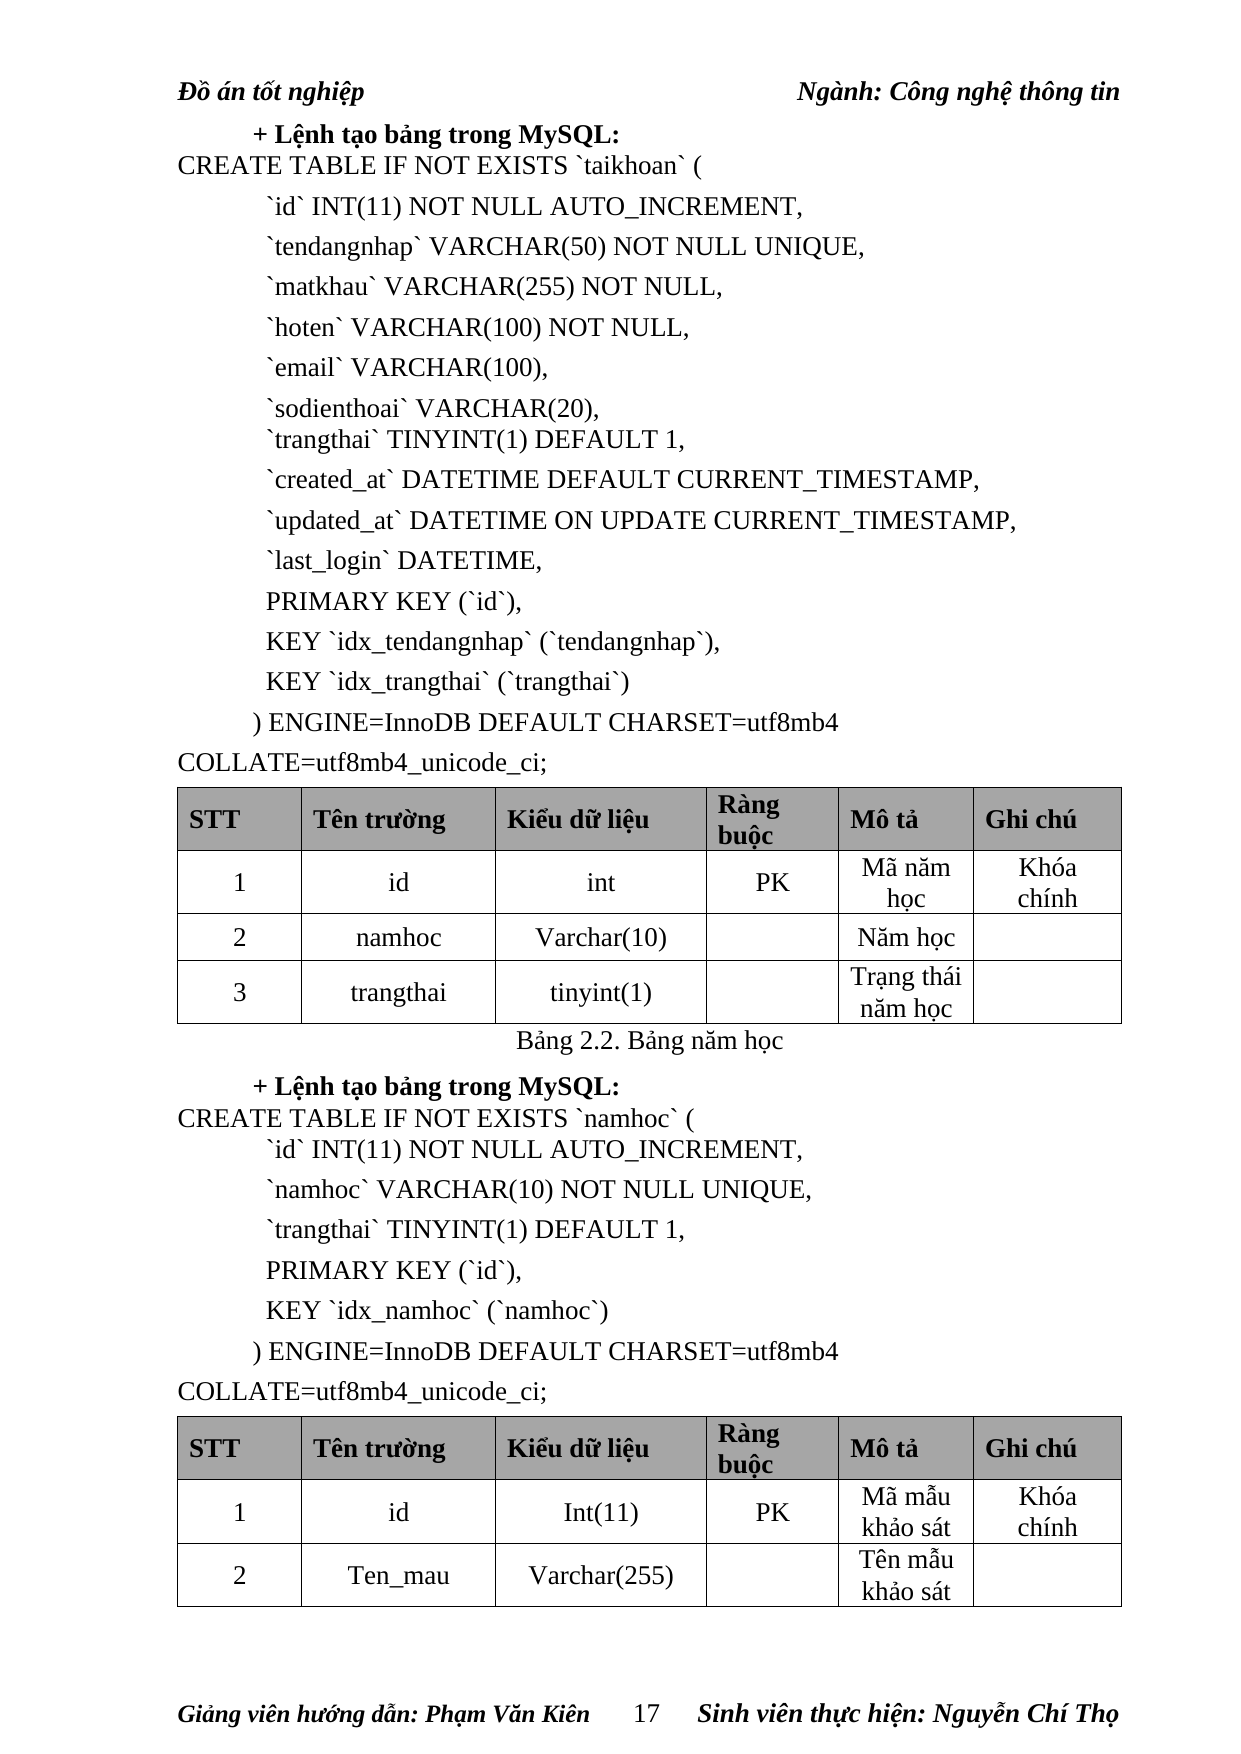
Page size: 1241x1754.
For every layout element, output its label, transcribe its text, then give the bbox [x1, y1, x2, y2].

text `matkhau` VARCHAR(255) NOT NULL, [177, 271, 1122, 302]
table_cell [707, 914, 838, 959]
table_cell 3 [178, 961, 301, 1023]
text `id` INT(11) NOT NULL AUTO_INCREMENT, [177, 190, 1122, 221]
table_cell Khóa chính [974, 1480, 1121, 1542]
text `updated_at` DATETIME ON UPDATE CURRENT_TIMESTAMP, [177, 504, 1122, 535]
text Bảng 2.2. Bảng năm học [177, 1024, 1122, 1055]
table_cell int [496, 851, 706, 913]
table_header STT [178, 788, 301, 850]
table_cell 1 [178, 851, 301, 913]
table_header Kiểu dữ liệu [496, 1417, 706, 1479]
table_cell [974, 961, 1121, 1023]
text `hoten` VARCHAR(100) NOT NULL, [177, 311, 1122, 342]
text CREATE TABLE IF NOT EXISTS `namhoc` ( [177, 1102, 1122, 1133]
table_cell Mã năm học [839, 851, 973, 913]
table_cell [707, 1544, 838, 1606]
table_cell trangthai [302, 961, 495, 1023]
table_header Ghi chú [974, 1417, 1121, 1479]
text `id` INT(11) NOT NULL AUTO_INCREMENT, [177, 1133, 1122, 1164]
table_cell PK [707, 851, 838, 913]
table_cell namhoc [302, 914, 495, 959]
table_cell PK [707, 1480, 838, 1542]
table_cell 2 [178, 914, 301, 959]
table_cell Năm học [839, 914, 973, 959]
table_cell Trạng thái năm học [839, 961, 973, 1023]
text KEY `idx_tendangnhap` (`tendangnhap`), [177, 625, 1122, 656]
table_cell [974, 914, 1121, 959]
text `last_login` DATETIME, [177, 544, 1122, 575]
text `created_at` DATETIME DEFAULT CURRENT_TIMESTAMP, [177, 463, 1122, 494]
table_header Ghi chú [974, 788, 1121, 850]
table_cell Khóa chính [974, 851, 1121, 913]
table_cell id [302, 851, 495, 913]
table_cell Ten_mau [302, 1544, 495, 1606]
table_cell tinyint(1) [496, 961, 706, 1023]
table_cell id [302, 1480, 495, 1542]
text PRIMARY KEY (`id`), [177, 584, 1122, 616]
table_cell Varchar(10) [496, 914, 706, 959]
text `trangthai` TINYINT(1) DEFAULT 1, [177, 1214, 1122, 1245]
text ) ENGINE=InnoDB DEFAULT CHARSET=utf8mb4 COLLATE=utf8mb4_unicode_ci; [177, 706, 1122, 777]
table_header Tên trường [302, 788, 495, 850]
table_header Kiểu dữ liệu [496, 788, 706, 850]
text `email` VARCHAR(100), [177, 351, 1122, 382]
table_header Tên trường [302, 1417, 495, 1479]
table_cell [707, 961, 838, 1023]
table_cell [974, 1544, 1121, 1606]
text KEY `idx_namhoc` (`namhoc`) [177, 1294, 1122, 1326]
text ) ENGINE=InnoDB DEFAULT CHARSET=utf8mb4 COLLATE=utf8mb4_unicode_ci; [177, 1335, 1122, 1406]
table_header Ràng buộc [707, 788, 838, 850]
table_cell Int(11) [496, 1480, 706, 1542]
text + Lệnh tạo bảng trong MySQL: [177, 118, 1122, 149]
table_header Ràng buộc [707, 1417, 838, 1479]
table_cell Varchar(255) [496, 1544, 706, 1606]
text PRIMARY KEY (`id`), [177, 1254, 1122, 1285]
table_cell Mã mẫu khảo sát [839, 1480, 973, 1542]
table_header STT [178, 1417, 301, 1479]
table_cell 2 [178, 1544, 301, 1606]
table_header Mô tả [839, 788, 973, 850]
text `tendangnhap` VARCHAR(50) NOT NULL UNIQUE, [177, 230, 1122, 261]
table_cell 1 [178, 1480, 301, 1542]
text `trangthai` TINYINT(1) DEFAULT 1, [177, 423, 1122, 454]
text KEY `idx_trangthai` (`trangthai`) [177, 665, 1122, 697]
text + Lệnh tạo bảng trong MySQL: [177, 1071, 1122, 1102]
table_header Mô tả [839, 1417, 973, 1479]
table_cell Tên mẫu khảo sát [839, 1544, 973, 1606]
text `namhoc` VARCHAR(10) NOT NULL UNIQUE, [177, 1173, 1122, 1204]
text CREATE TABLE IF NOT EXISTS `taikhoan` ( [177, 149, 1122, 180]
text `sodienthoai` VARCHAR(20), [177, 392, 1122, 423]
